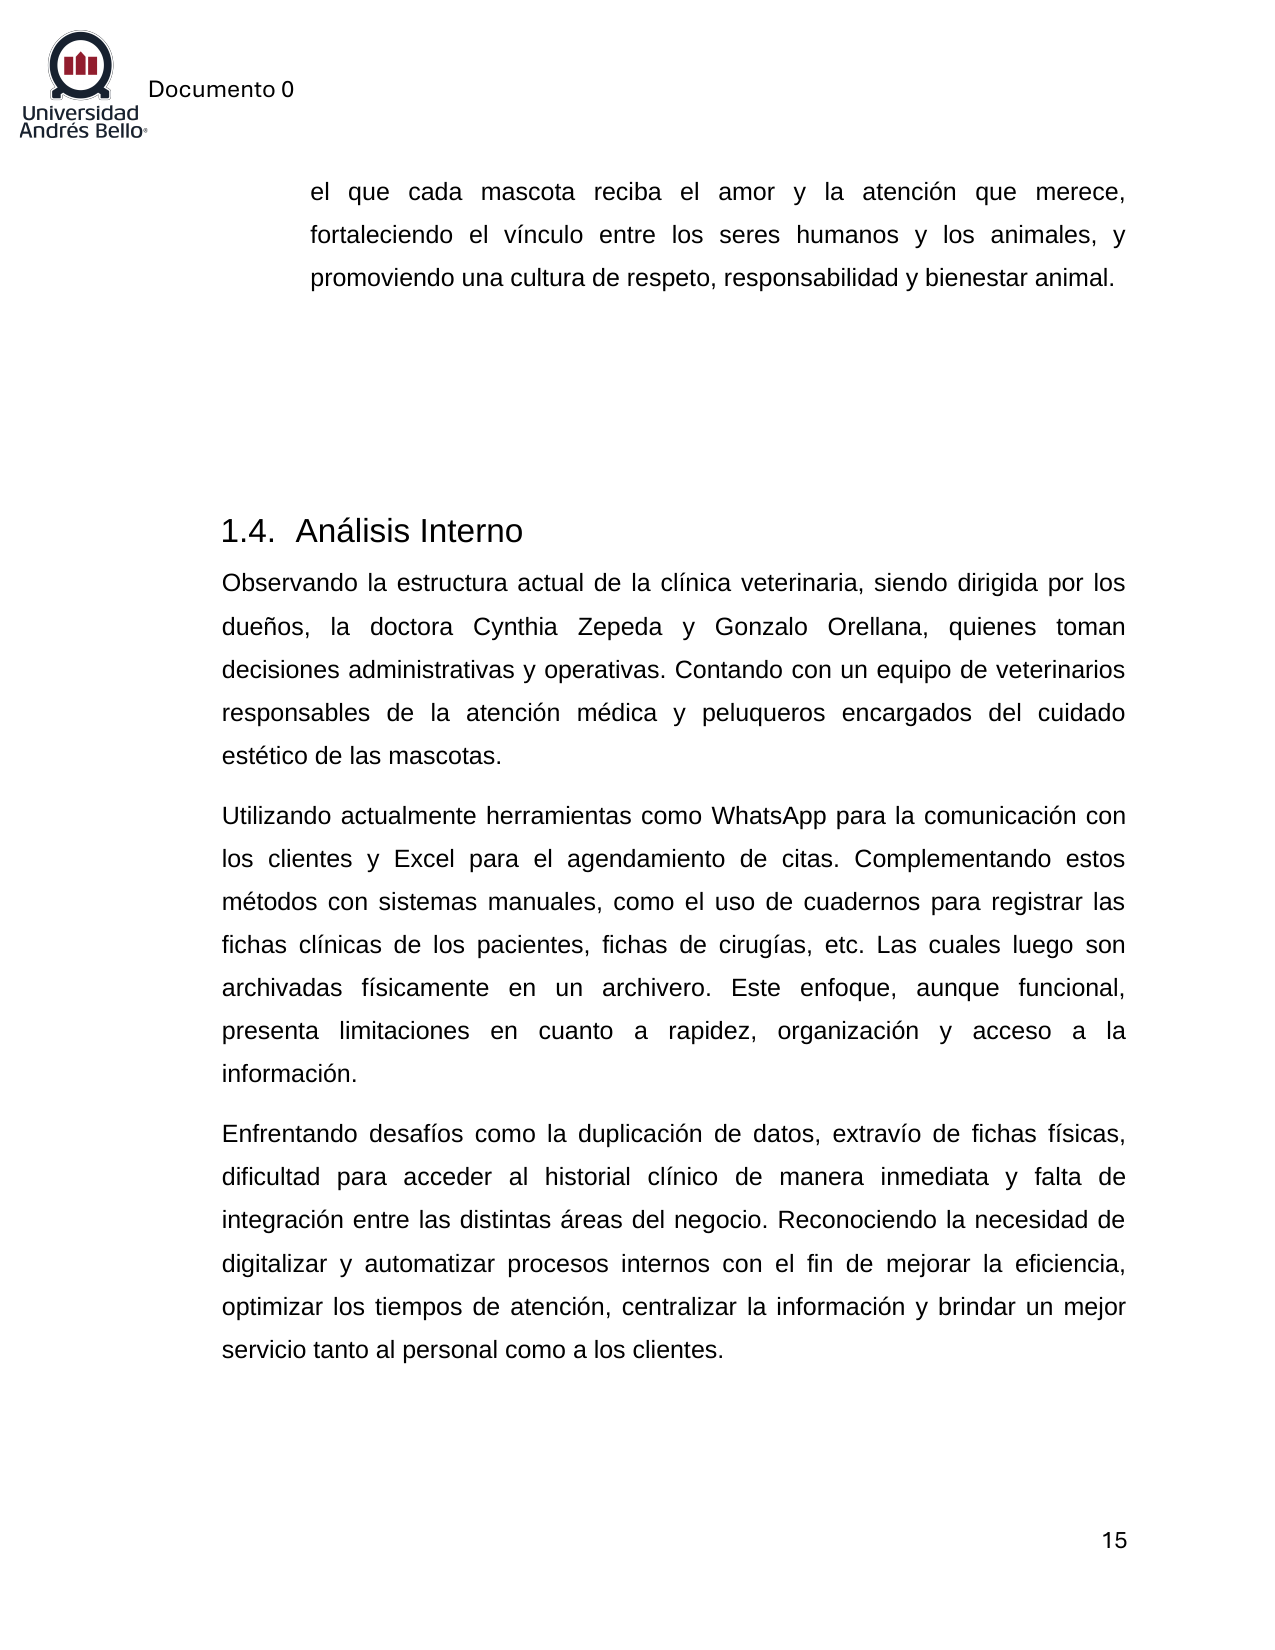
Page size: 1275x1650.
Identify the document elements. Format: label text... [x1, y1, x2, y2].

text Utilizando actualmente herramientas como WhatsApp para la comunicación con los clientes y Excel para el agendamiento de citas. Complementando estos métodos con sistemas manuales, como el uso de cuadernos para registrar las fichas clínicas de los pacientes, fichas de cirugías, etc. Las cuales luego son archivadas físicamente en un archivero. Este enfoque, aunque funcional, presenta limitaciones en cuanto a rapidez, organización y acceso a la información. [222, 801, 1127, 1088]
picture [19, 30, 148, 138]
text Observando la estructura actual de la clínica veterinaria, siendo dirigida por los dueños, la doctora Cynthia Zepeda y Gonzalo Orellana, quienes toman decisiones administrativas y operativas. Contando con un equipo de veterinarios responsables de la atención médica y peluqueros encargados del cuidado estético de las mascotas. [222, 568, 1127, 769]
subtitle Análisis Interno [220, 511, 1127, 549]
text Enfrentando desafíos como la duplicación de datos, extravío de fichas físicas, dificultad para acceder al historial clínico de manera inmediata y falta de integración entre las distintas áreas del negocio. Reconociendo la necesidad de digitalizar y automatizar procesos internos con el fin de mejorar la eficiencia, optimizar los tiempos de atención, centralizar la información y brindar un mejor servicio tanto al personal como a los clientes. [222, 1119, 1127, 1363]
